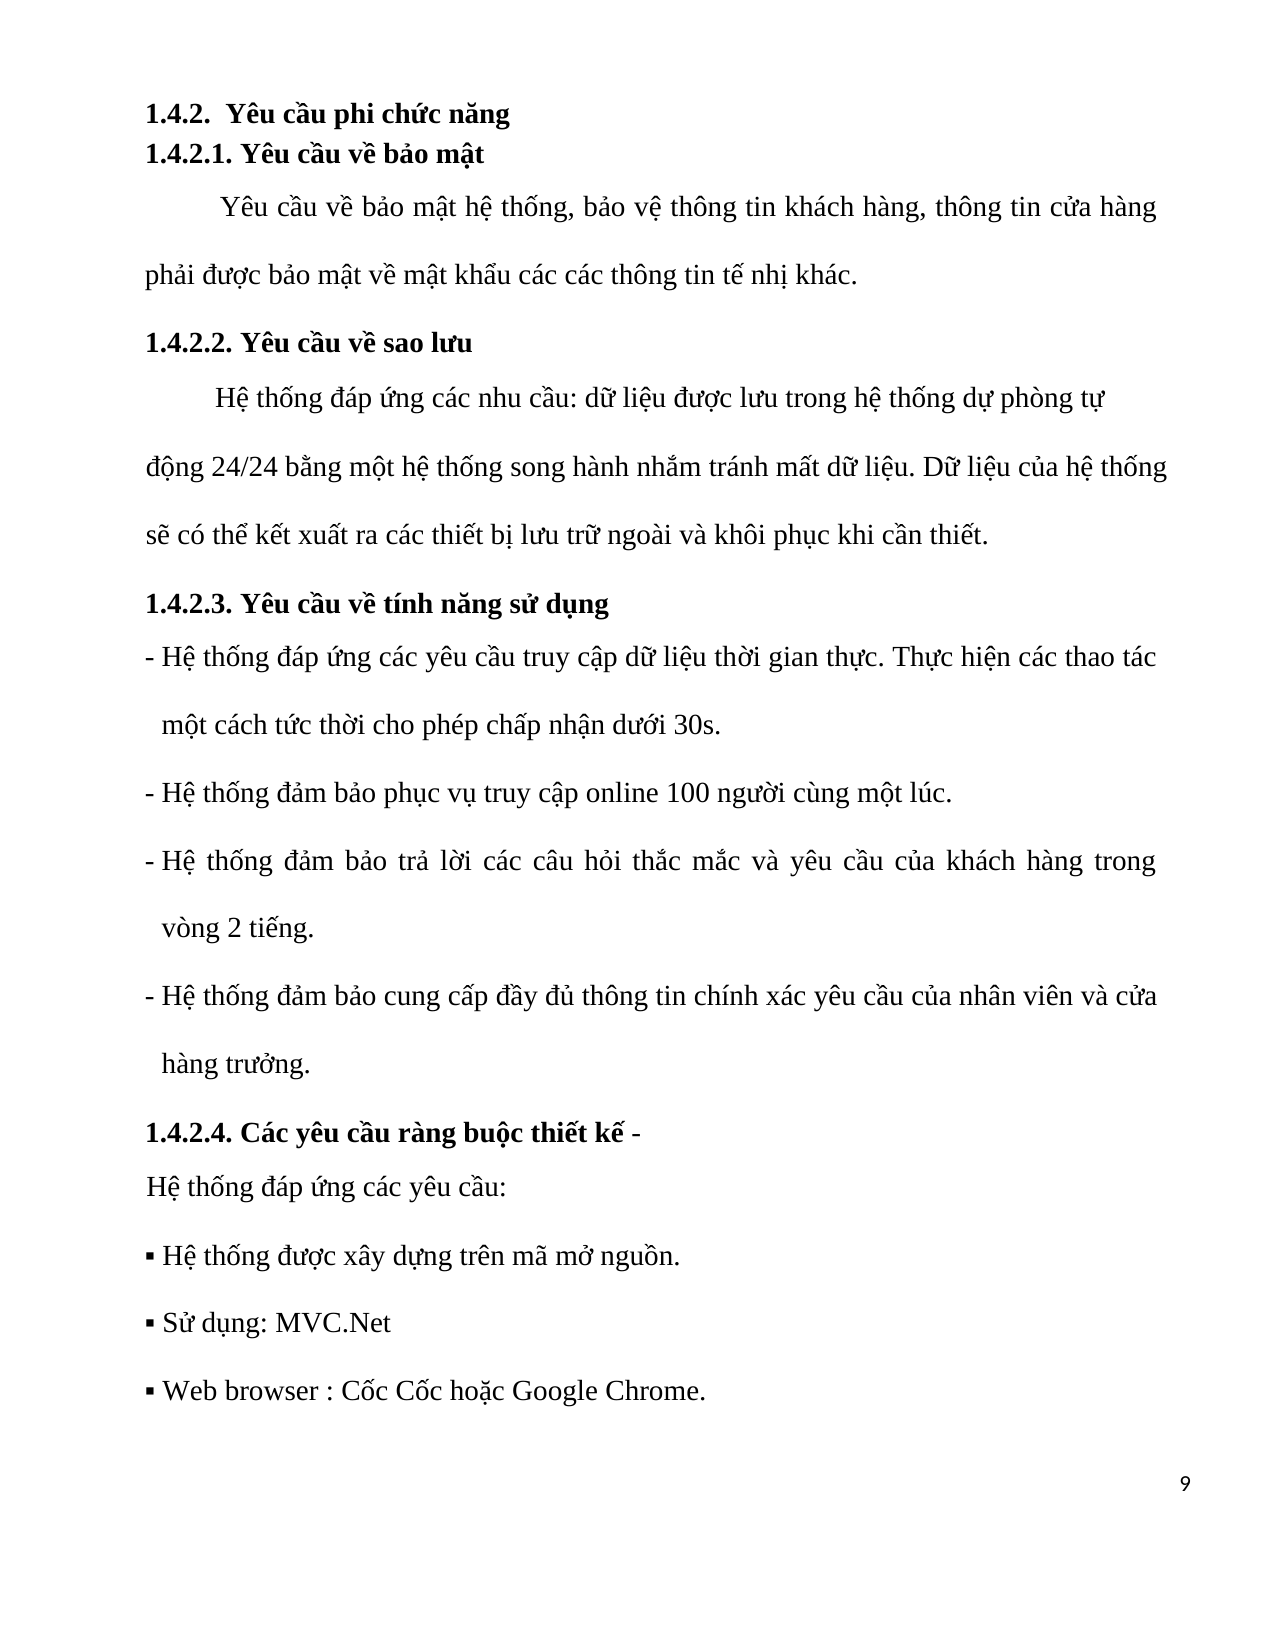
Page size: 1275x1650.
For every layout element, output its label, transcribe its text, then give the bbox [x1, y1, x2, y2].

text Yêu cầu về bảo mật hệ thống, bảo vệ thông tin khách hàng, thông tin cửa hàng phải được bảo mật về mật khẩu các các thông tin tế nhị khác. [144, 189, 1158, 291]
subtitle 1.4.2.3. Yêu cầu về tính năng sử dụng [145, 586, 1157, 619]
text 1.4.2.4. Các yêu cầu ràng buộc thiết kế - Hệ thống đáp ứng các yêu cầu: [145, 1115, 642, 1203]
text ▪ Web browser : Cốc Cốc hoặc Google Chrome. [144, 1373, 1158, 1406]
subtitle 1.4.2.2. Yêu cầu về sao lưu [145, 326, 1157, 359]
list Hệ thống đáp ứng các yêu cầu truy cập dữ liệu thời gian thực. Thực hiện các thao tác một cách tức thời cho phép chấp nhận dưới 30s. [144, 639, 1158, 741]
text Hệ thống đáp ứng các nhu cầu: dữ liệu được lưu trong hệ thống dự phòng tự động 24/24 bằng một hệ thống song hành nhắm tránh mất dữ liệu. Dữ liệu của hệ thống sẽ có thể kết xuất ra các thiết bị lưu trữ ngoài và khôi phục khi cần thiết. [144, 380, 1168, 551]
list Hệ thống đảm bảo cung cấp đầy đủ thông tin chính xác yêu cầu của nhân viên và cửa hàng trưởng. [144, 978, 1158, 1080]
subtitle 1.4.2. Yêu cầu phi chức năng [145, 97, 1157, 130]
subtitle 1.4.2.1. Yêu cầu về bảo mật [145, 136, 1157, 170]
list Hệ thống đảm bảo trả lời các câu hỏi thắc mắc và yêu cầu của khách hàng trong vòng 2 tiếng. [144, 843, 1158, 944]
text ▪ Hệ thống được xây dựng trên mã mở nguồn. [144, 1238, 1158, 1271]
list Hệ thống đảm bảo phục vụ truy cập online 100 người cùng một lúc. [144, 776, 1158, 809]
text ▪ Sử dụng: MVC.Net [144, 1305, 1158, 1339]
